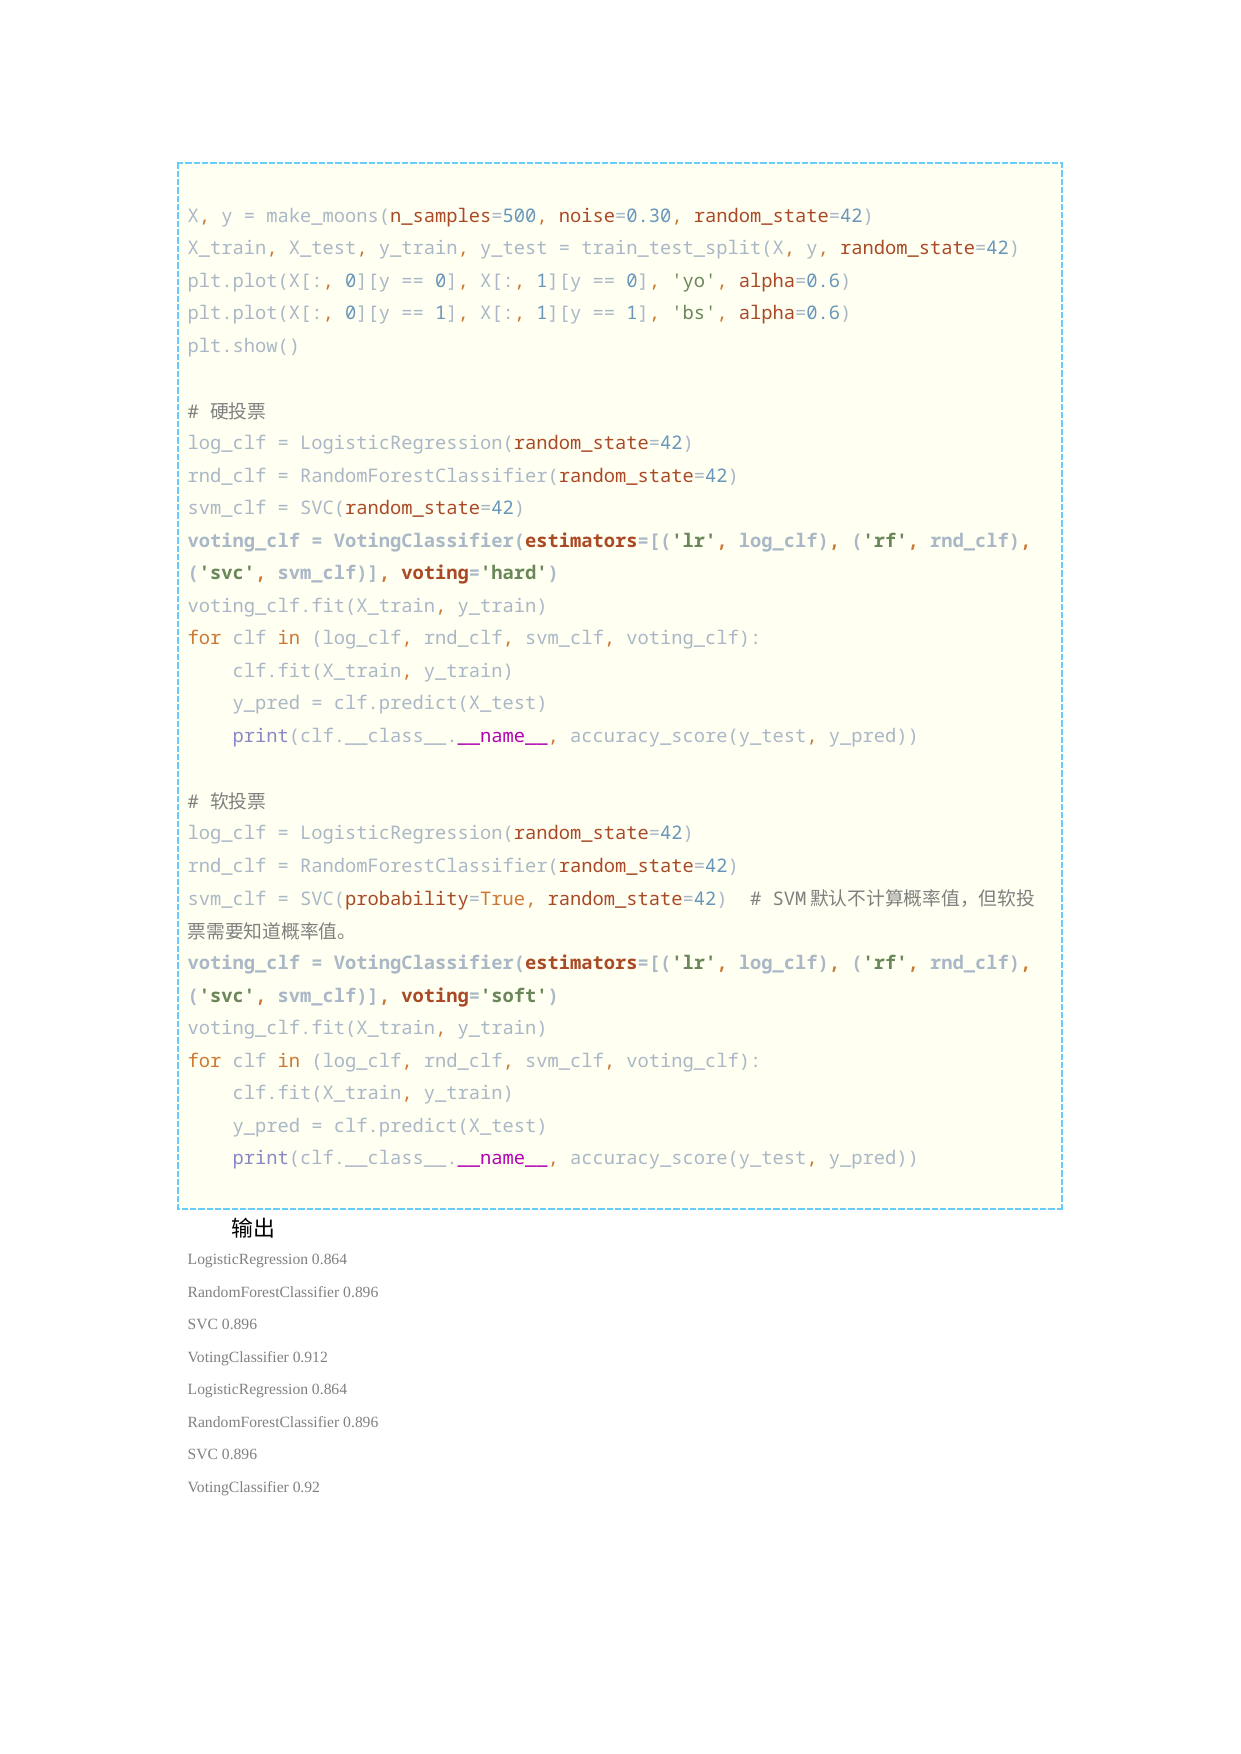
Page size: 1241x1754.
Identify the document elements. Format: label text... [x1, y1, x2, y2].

text SVC 0.896 [187, 1438, 1053, 1470]
text RandomForestClassifier 0.896 [187, 1405, 1053, 1438]
text VotingClassifier 0.912 [187, 1340, 1053, 1373]
text LogisticRegression 0.864 [187, 1243, 1053, 1275]
text 输出 [187, 1210, 1053, 1243]
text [177, 162, 1063, 1210]
text LogisticRegression 0.864 [187, 1373, 1053, 1405]
text VotingClassifier 0.92 [187, 1470, 1053, 1503]
text SVC 0.896 [187, 1308, 1053, 1340]
text RandomForestClassifier 0.896 [187, 1275, 1053, 1308]
